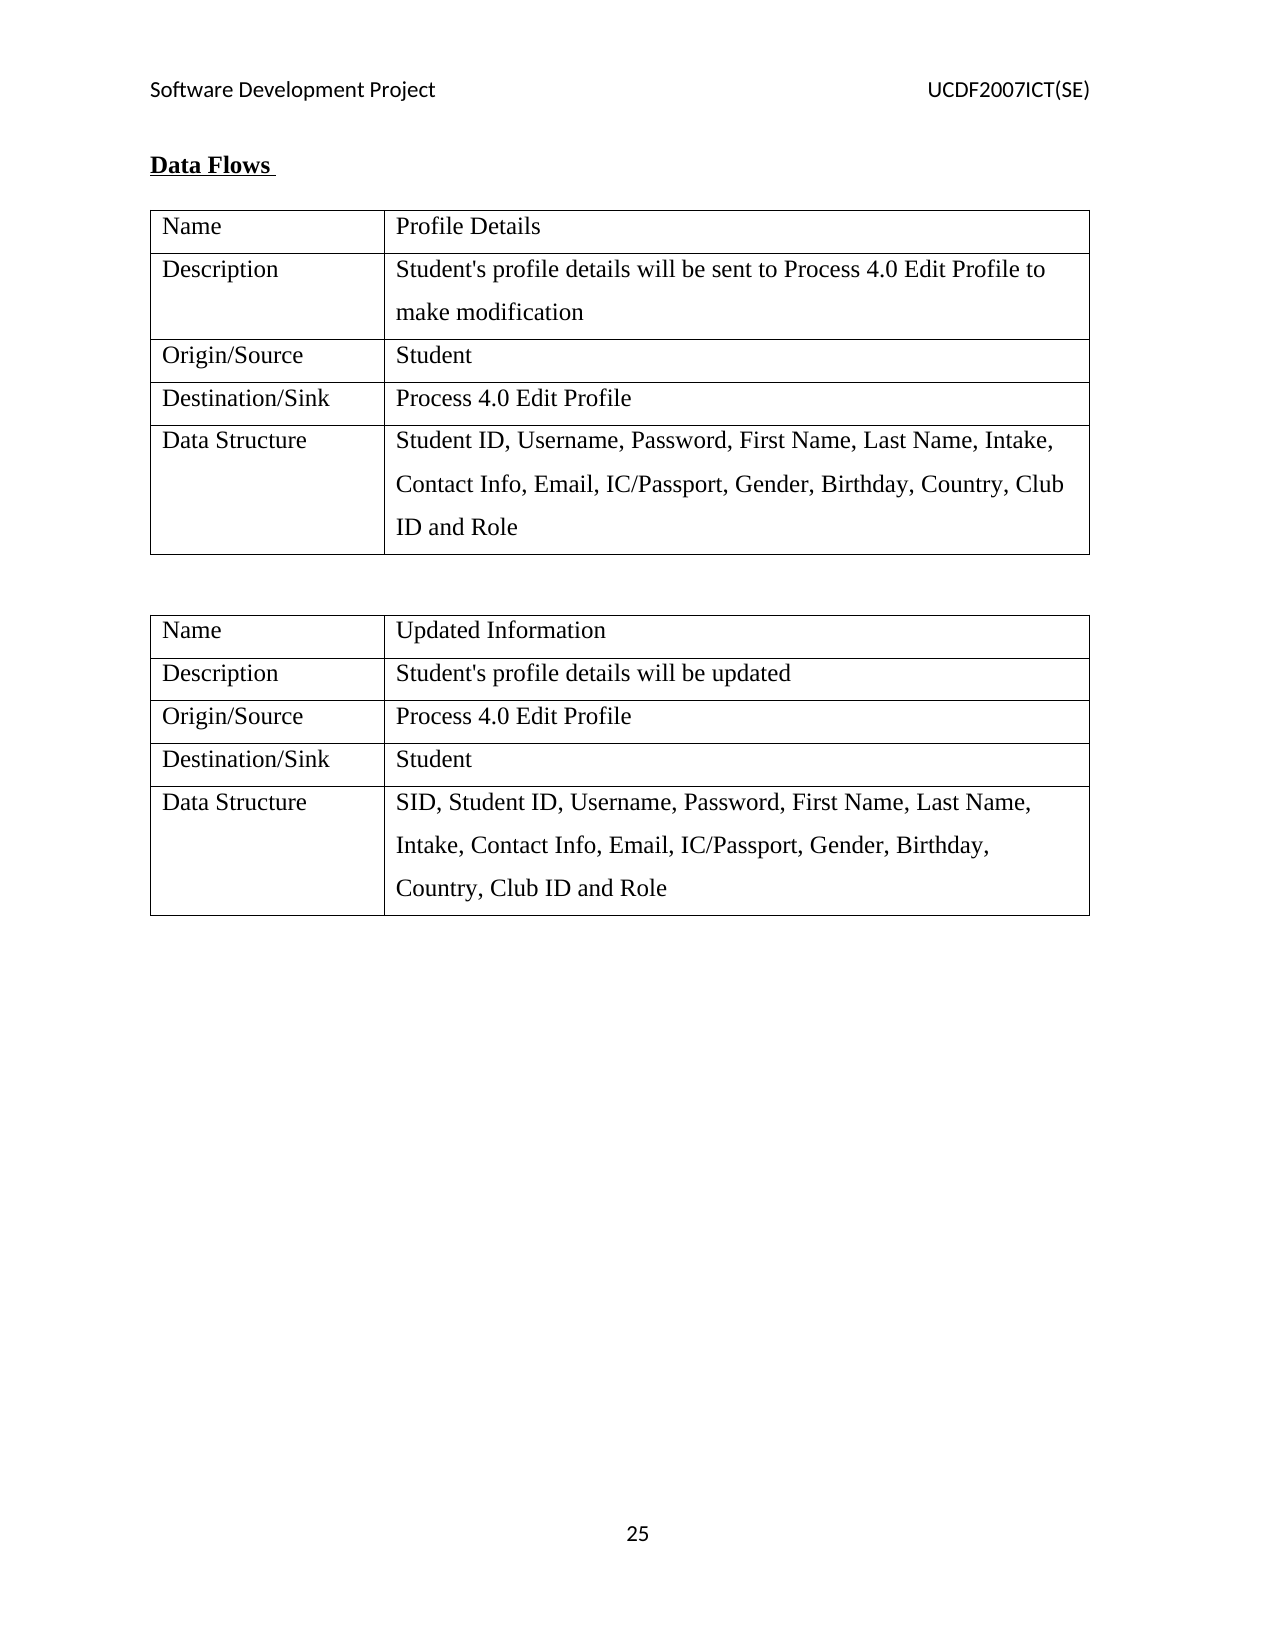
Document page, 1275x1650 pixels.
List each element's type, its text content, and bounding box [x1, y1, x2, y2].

table_cell Origin/Source [151, 340, 384, 382]
table_header Name [151, 616, 384, 657]
table_cell Student's profile details will be sent to Process 4.0 Edit Profile to make modification [385, 254, 1089, 339]
table_cell Data Structure [151, 787, 384, 915]
table_cell Student [385, 744, 1089, 786]
table_cell Description [151, 254, 384, 339]
table_cell Description [151, 659, 384, 700]
table_cell Student's profile details will be updated [385, 659, 1089, 700]
table_cell Origin/Source [151, 701, 384, 743]
table_cell Destination/Sink [151, 383, 384, 424]
table_header Name [151, 211, 384, 253]
text Data Flows [150, 150, 1125, 179]
table_cell SID, Student ID, Username, Password, First Name, Last Name, Intake, Contact Info, Email, IC/Passport, Gender, Birthday, Country, Club ID and Role [385, 787, 1089, 915]
table_cell Student [385, 340, 1089, 382]
table_cell Student ID, Username, Password, First Name, Last Name, Intake, Contact Info, Email, IC/Passport, Gender, Birthday, Country, Club ID and Role [385, 426, 1089, 554]
table_cell Destination/Sink [151, 744, 384, 786]
table_cell Data Structure [151, 426, 384, 554]
table_cell Process 4.0 Edit Profile [385, 701, 1089, 743]
table_header Profile Details [385, 211, 1089, 253]
table_header Updated Information [385, 616, 1089, 657]
table_cell Process 4.0 Edit Profile [385, 383, 1089, 424]
